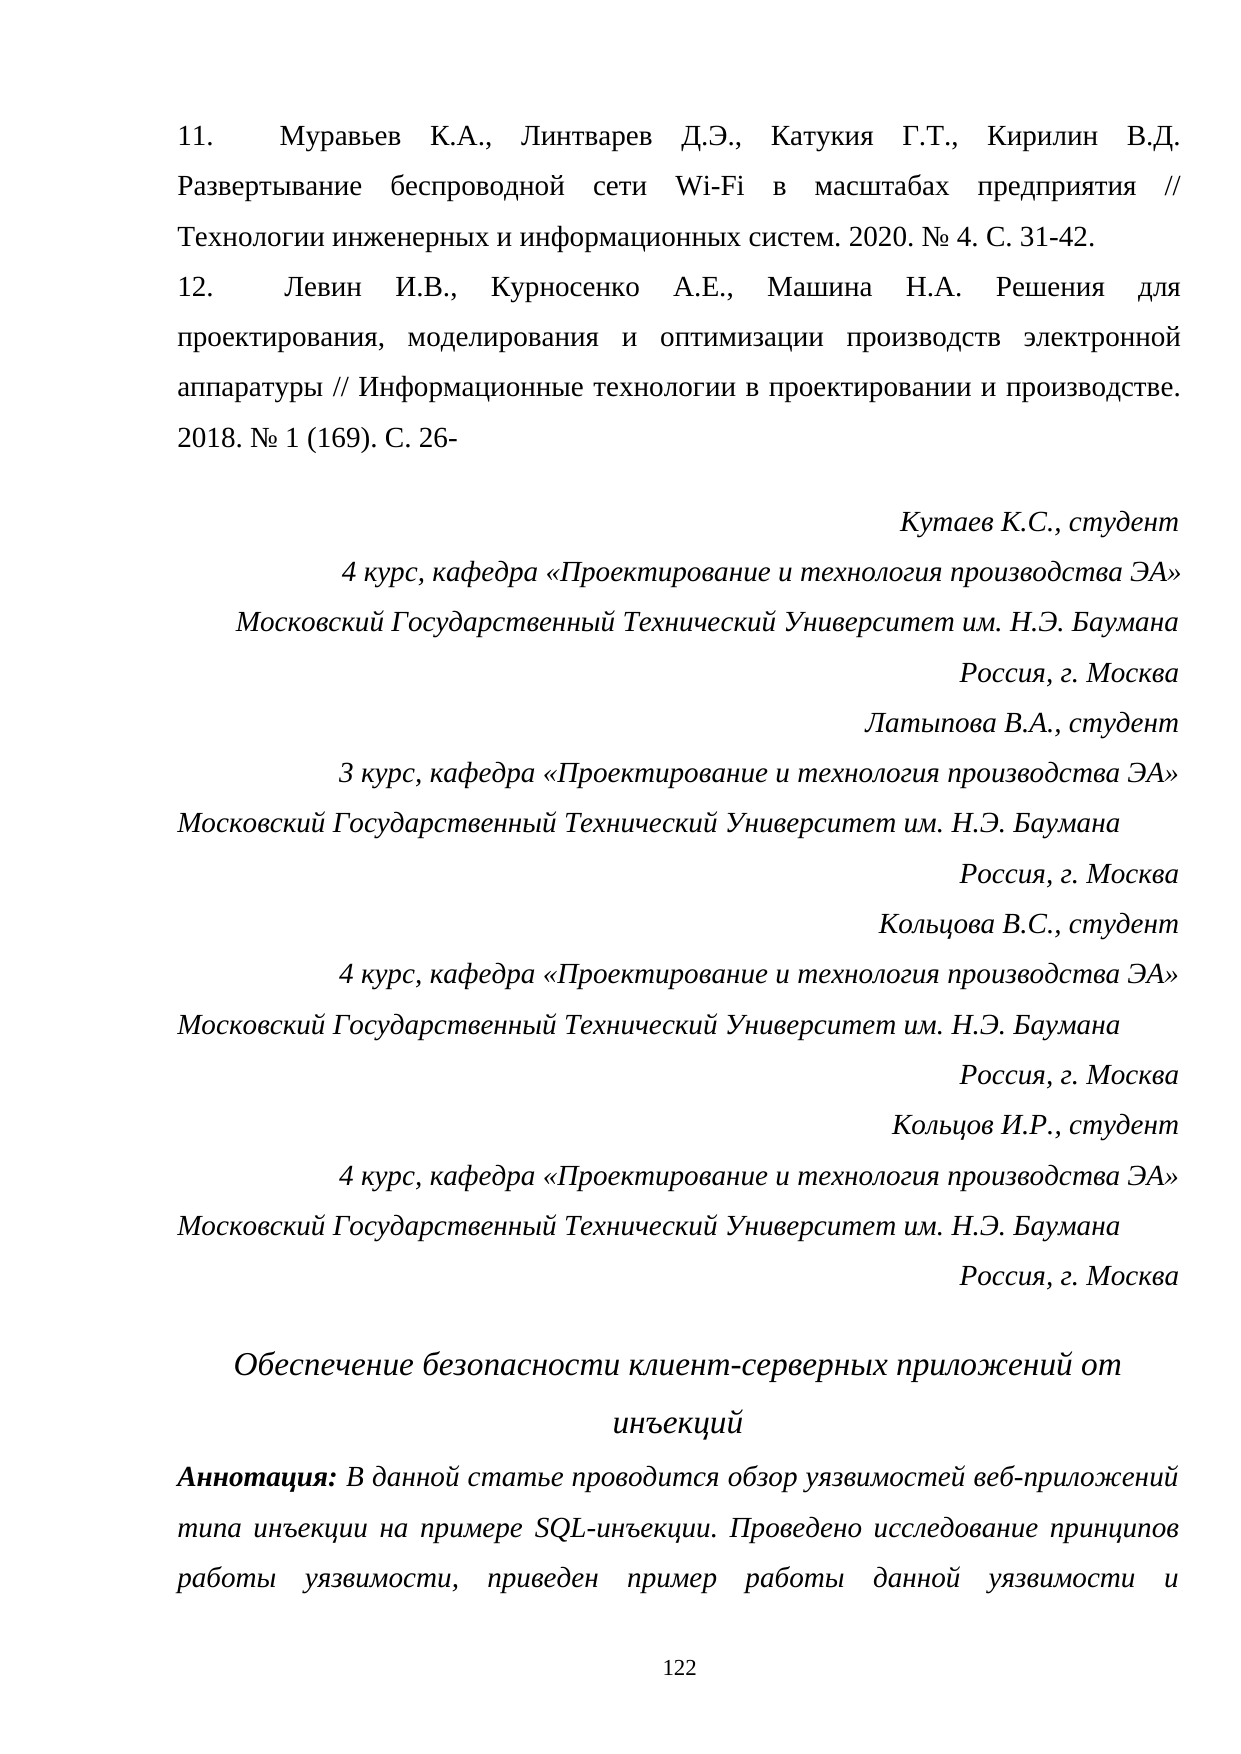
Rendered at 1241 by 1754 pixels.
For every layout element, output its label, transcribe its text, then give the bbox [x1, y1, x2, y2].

text Кольцов И.Р., студент [177, 1107, 1182, 1141]
text Обеспечение безопасности клиент-серверных приложений от инъекций [177, 1344, 1182, 1440]
text Россия, г. Москва [177, 1057, 1182, 1091]
text 4 курс, кафедра «Проектирование и технология производства ЭА» Московский Государственный Технический Университет им. Н.Э. Баумана [177, 554, 1182, 638]
text Кольцова В.С., студент [177, 906, 1182, 940]
text 4 курс, кафедра «Проектирование и технология производства ЭА» [177, 1158, 1182, 1191]
list Муравьев К.А., Линтварев Д.Э., Катукия Г.Т., Кирилин В.Д. Развертывание беспроводной сети Wi-Fi в масштабах предприятия // Технологии инженерных и информационных систем. 2020. № 4. С. 31-42. [177, 118, 1182, 252]
text Россия, г. Москва [177, 655, 1182, 688]
text 4 курс, кафедра «Проектирование и технология производства ЭА» [177, 957, 1182, 990]
text Московский Государственный Технический Университет им. Н.Э. Баумана [177, 1208, 1182, 1242]
text 3 курс, кафедра «Проектирование и технология производства ЭА» [177, 755, 1182, 789]
list Левин И.В., Курносенко А.Е., Машина Н.А. Решения для проектирования, моделирования и оптимизации производств электронной аппаратуры // Информационные технологии в проектировании и производстве. 2018. № 1 (169). С. 26- [177, 269, 1182, 453]
text Россия, г. Москва [177, 856, 1182, 889]
text Московский Государственный Технический Университет им. Н.Э. Баумана [177, 1007, 1182, 1040]
text Кутаев К.С., студент [177, 504, 1182, 537]
text Латыпова В.А., студент [177, 705, 1182, 738]
text Россия, г. Москва [177, 1258, 1182, 1331]
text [177, 1459, 1182, 1594]
text Московский Государственный Технический Университет им. Н.Э. Баумана [177, 806, 1182, 839]
